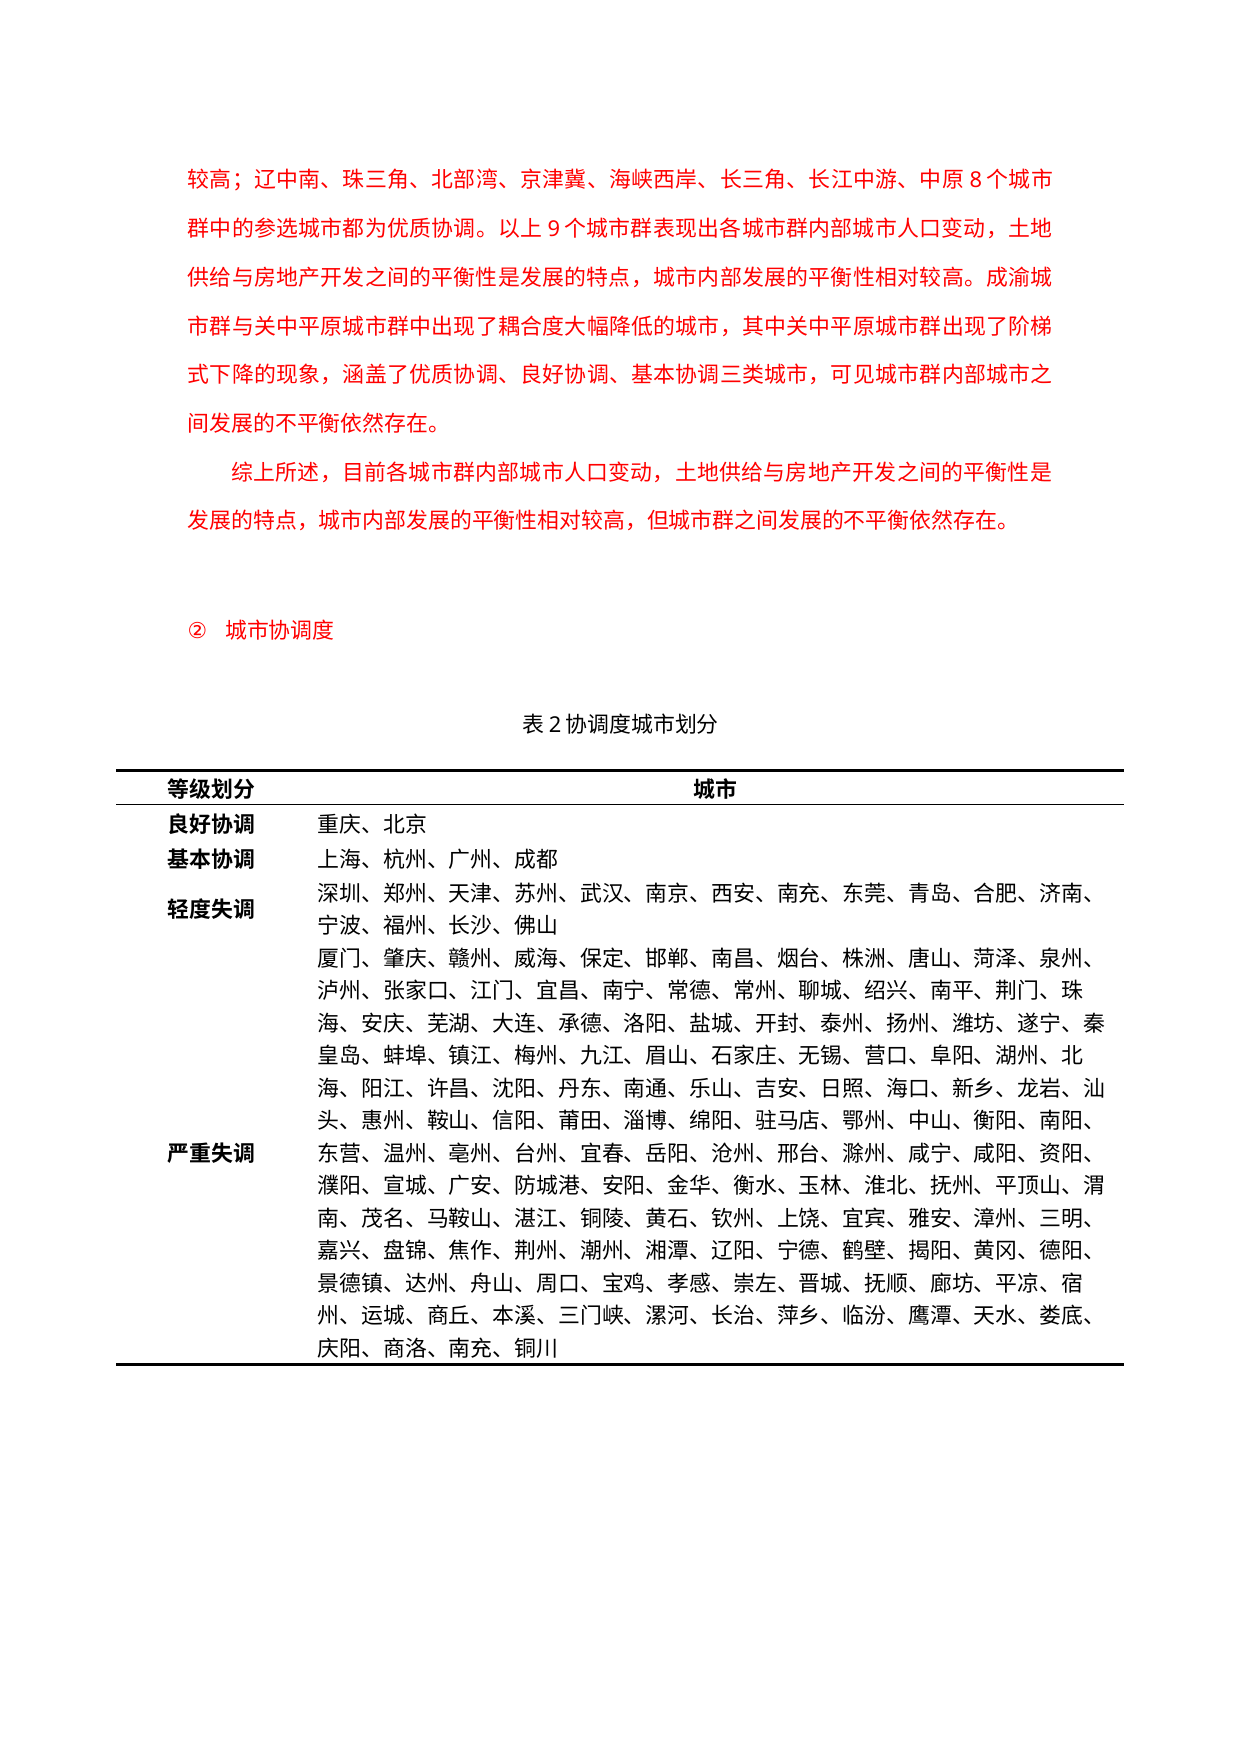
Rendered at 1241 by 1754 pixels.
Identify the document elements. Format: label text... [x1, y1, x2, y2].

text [187, 162, 1053, 438]
text 表 2协调度城市划分 [187, 707, 1053, 739]
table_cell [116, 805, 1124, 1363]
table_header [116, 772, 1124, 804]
text 综上所述，目前各城市群内部城市人口变动，土地供给与房地产开发之间的平衡性是发展的特点，城市内部发展的平衡性相对较高，但城市群之间发展的不平衡依然存在。 [187, 454, 1053, 535]
list 城市协调度 [187, 613, 1053, 645]
